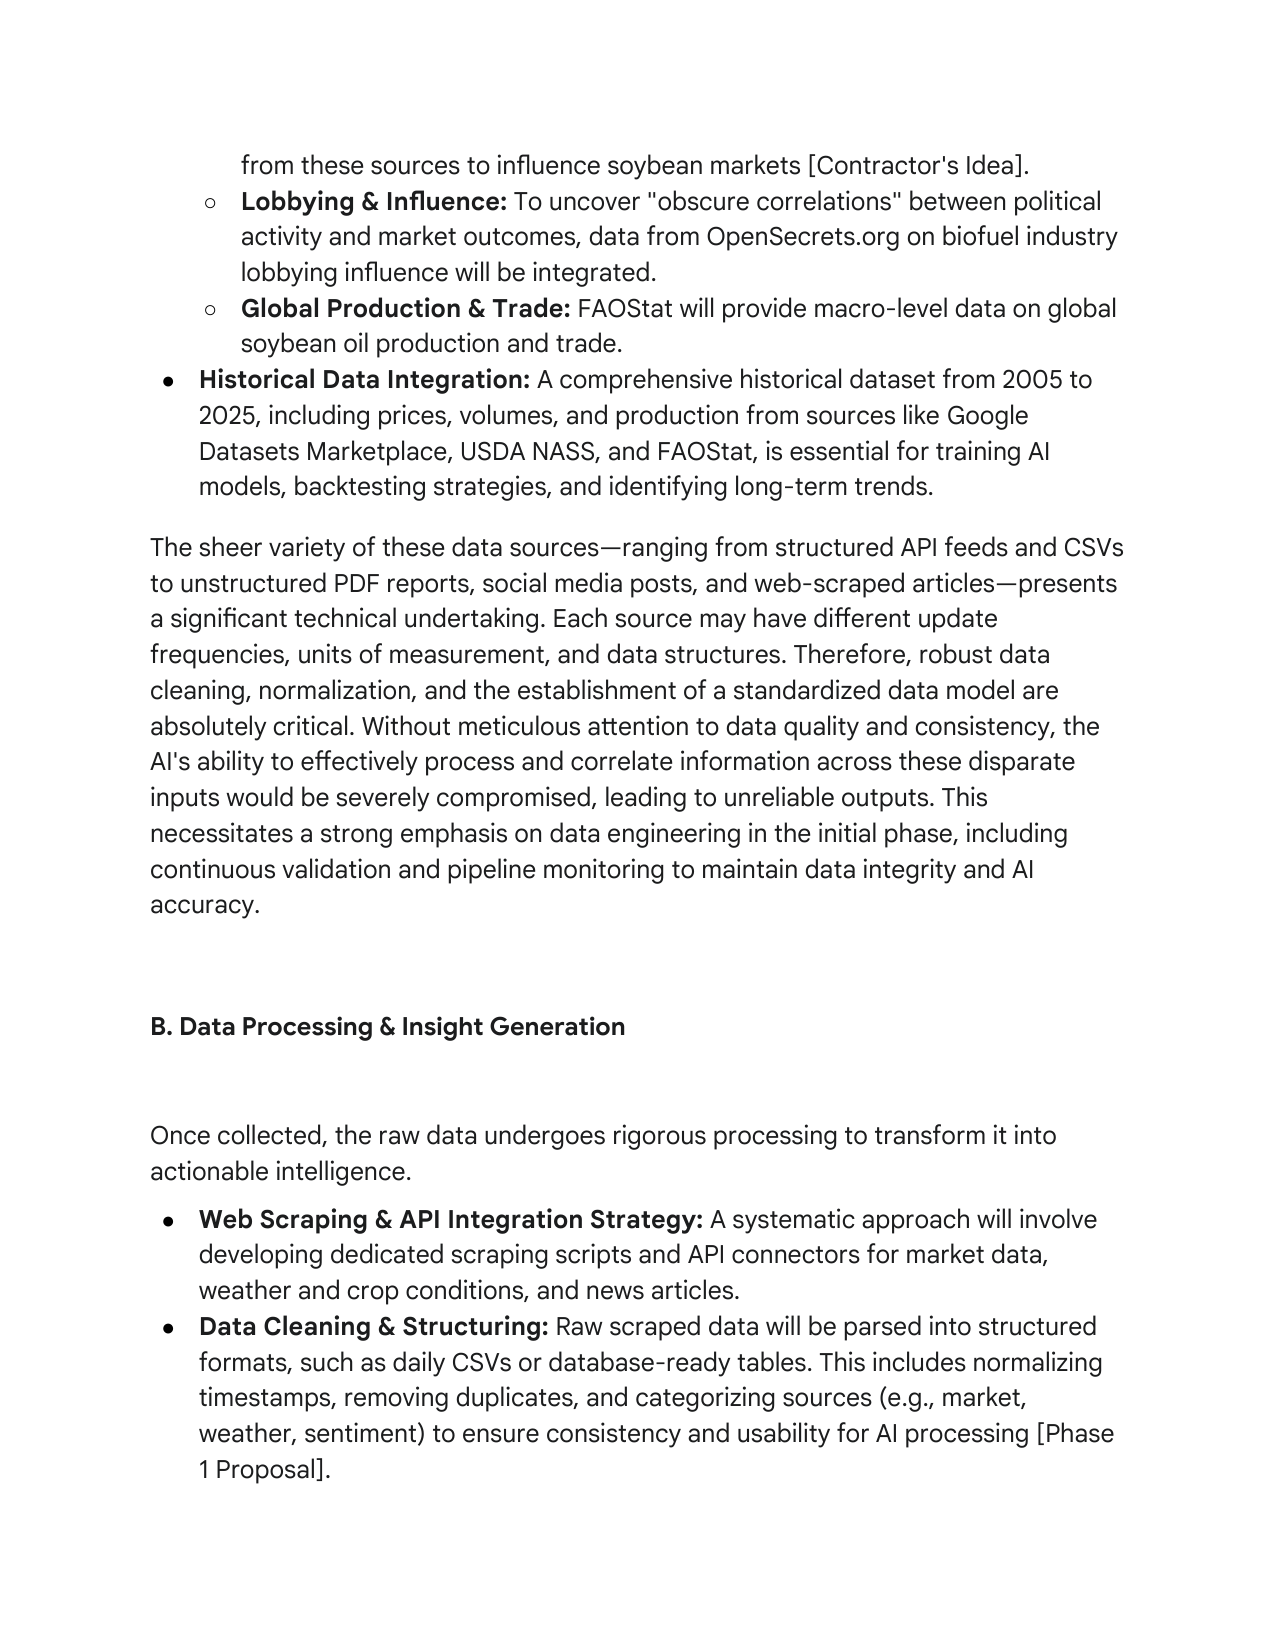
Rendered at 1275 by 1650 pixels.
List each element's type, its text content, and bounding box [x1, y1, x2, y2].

list Global Production & Trade: FAOStat will provide macro-level data on global soybean oil production and trade. [203, 293, 1125, 360]
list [203, 150, 1125, 181]
list Web Scraping & API Integration Strategy: A systematic approach will involve developing dedicated scraping scripts and API connectors for market data, weather and crop conditions, and news articles. [161, 1204, 1125, 1307]
text Once collected, the raw data undergoes rigorous processing to transform it into actionable intelligence. [150, 1120, 1125, 1187]
list Data Cleaning & Structuring: Raw scraped data will be parsed into structured formats, such as daily CSVs or database-ready tables. This includes normalizing timestamps, removing duplicates, and categorizing sources (e.g., market, weather, sentiment) to ensure consistency and usability for AI processing [Phase 1 Proposal]. [161, 1311, 1125, 1485]
text The sheer variety of these data sources—ranging from structured API feeds and CSVs to unstructured PDF reports, social media posts, and web-scraped articles—presents a significant technical undertaking. Each source may have different update frequencies, units of measurement, and data structures. Therefore, robust data cleaning, normalization, and the establishment of a standardized data model are absolutely critical. Without meticulous attention to data quality and consistency, the AI's ability to effectively process and correlate information across these disparate inputs would be severely compromised, leading to unreliable outputs. This necessitates a strong emphasis on data engineering in the initial phase, including continuous validation and pipeline monitoring to maintain data integrity and AI accuracy. [150, 532, 1125, 921]
list Historical Data Integration: A comprehensive historical dataset from 2005 to 2025, including prices, volumes, and production from sources like Google Datasets Marketplace, USDA NASS, and FAOStat, is essential for training AI models, backtesting strategies, and identifying long-term trends. [161, 364, 1125, 503]
subtitle B. Data Processing & Insight Generation [150, 1011, 1125, 1042]
list Lobbying & Influence: To uncover "obscure correlations" between political activity and market outcomes, data from OpenSecrets.org on biofuel industry lobbying influence will be integrated. [203, 186, 1125, 288]
